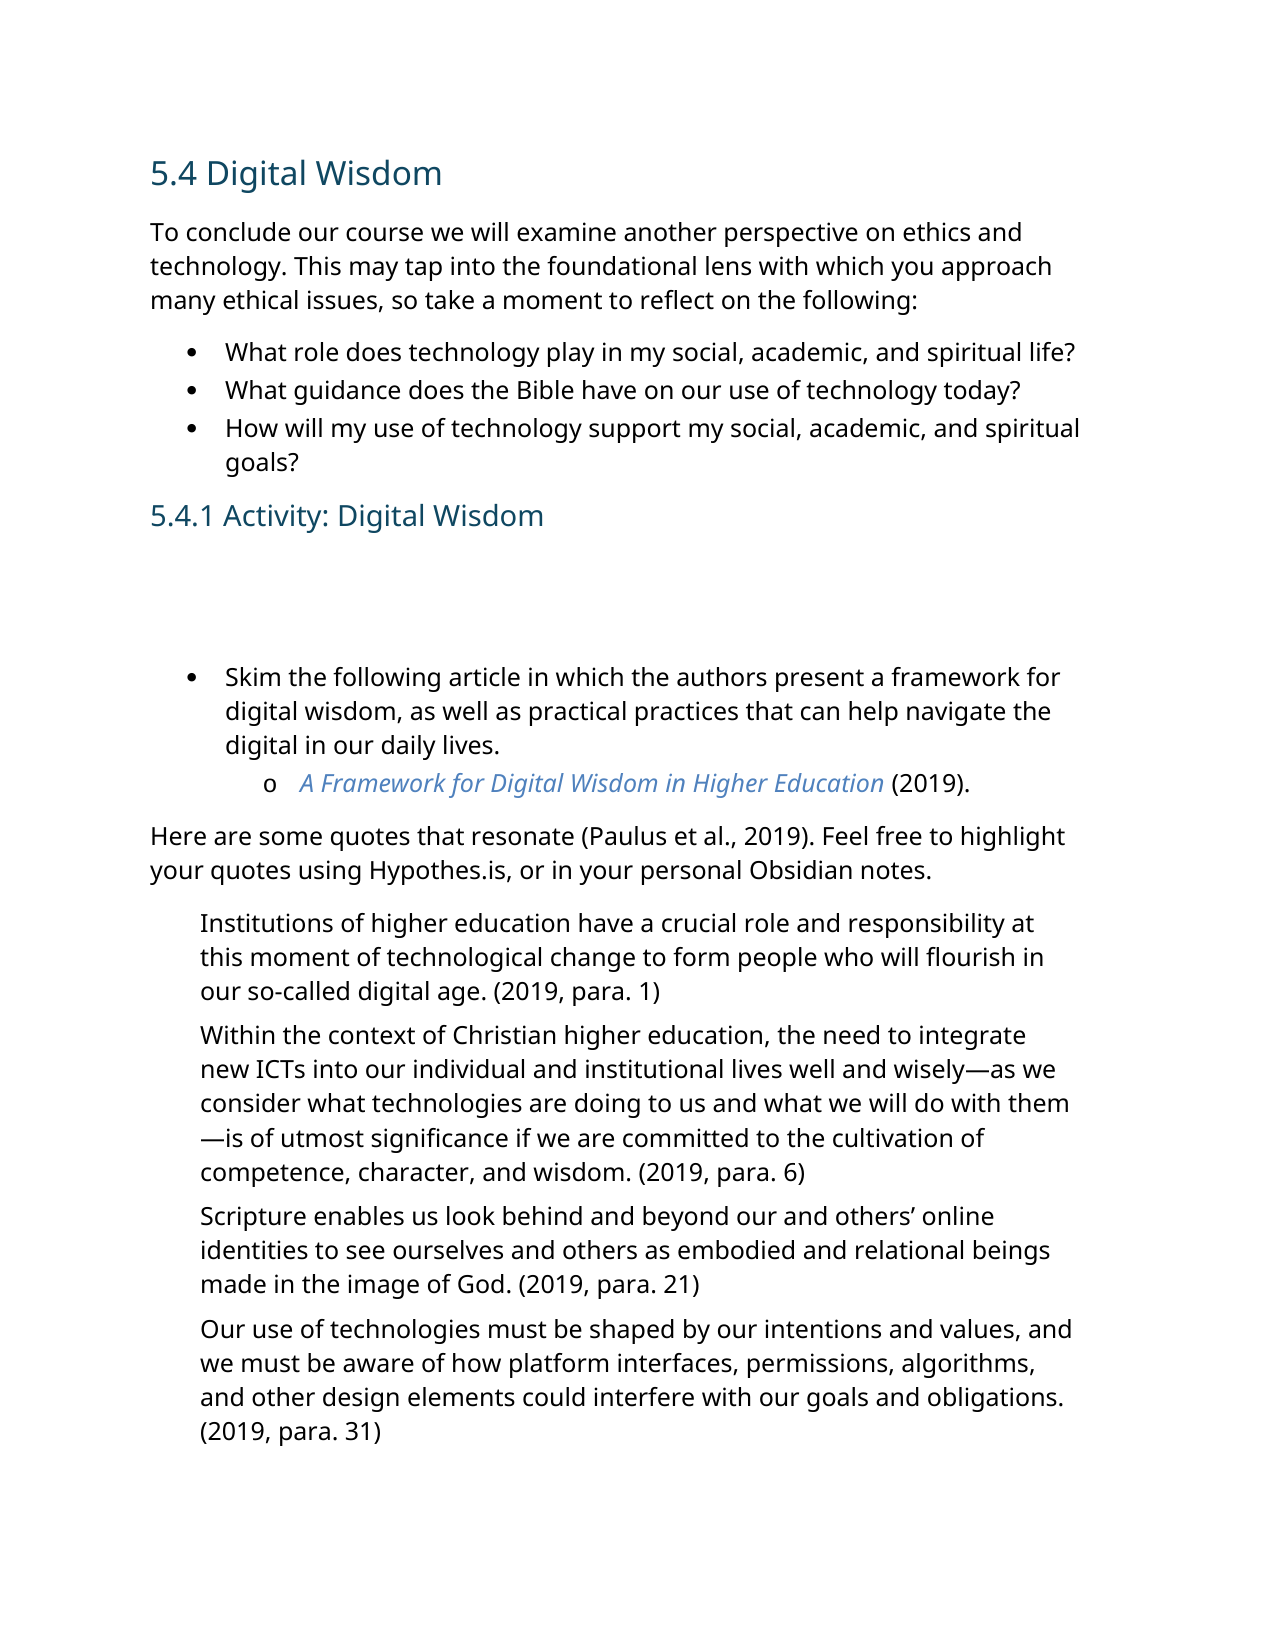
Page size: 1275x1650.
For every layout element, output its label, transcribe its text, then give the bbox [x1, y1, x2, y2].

list Skim the following article in which the authors present a framework for digital wisdom, as well as practical practices that can help navigate the digital in our daily lives. [187, 659, 1125, 762]
subtitle 5.4.1 Activity: Digital Wisdom [150, 496, 1125, 535]
list What guidance does the Bible have on our use of technology today? [187, 373, 1125, 407]
subtitle 5.4 Digital Wisdom [150, 150, 1125, 195]
text Our use of technologies must be shaped by our intentions and values, and we must be aware of how platform interfaces, permissions, algorithms, and other design elements could interfere with our goals and obligations. (2019, para. 31) [200, 1311, 1075, 1448]
text To conclude our course we will examine another perspective on ethics and technology. This may tap into the foundational lens with which you approach many ethical issues, so take a moment to reflect on the following: [150, 214, 1125, 316]
text Scripture enables us look behind and beyond our and others’ online identities to see ourselves and others as embodied and relational beings made in the image of God. (2019, para. 21) [200, 1199, 1075, 1301]
text Here are some quotes that resonate (Paulus et al., 2019). Feel free to highlight your quotes using Hypothes.is, or in your personal Obsidian notes. [150, 818, 1125, 887]
list A Framework for Digital Wisdom in Higher Education (2019). [262, 766, 1125, 800]
text Institutions of higher education have a crucial role and responsibility at this moment of technological change to form people who will flourish in our so-called digital age. (2019, para. 1) [200, 905, 1075, 1008]
list How will my use of technology support my social, academic, and spiritual goals? [187, 411, 1125, 479]
list What role does technology play in my social, academic, and spiritual life? [187, 335, 1125, 369]
text Within the context of Christian higher education, the need to integrate new ICTs into our individual and institutional lives well and wisely—as we consider what technologies are doing to us and what we will do with them—is of utmost significance if we are committed to the cultivation of competence, character, and wisdom. (2019, para. 6) [200, 1018, 1075, 1188]
